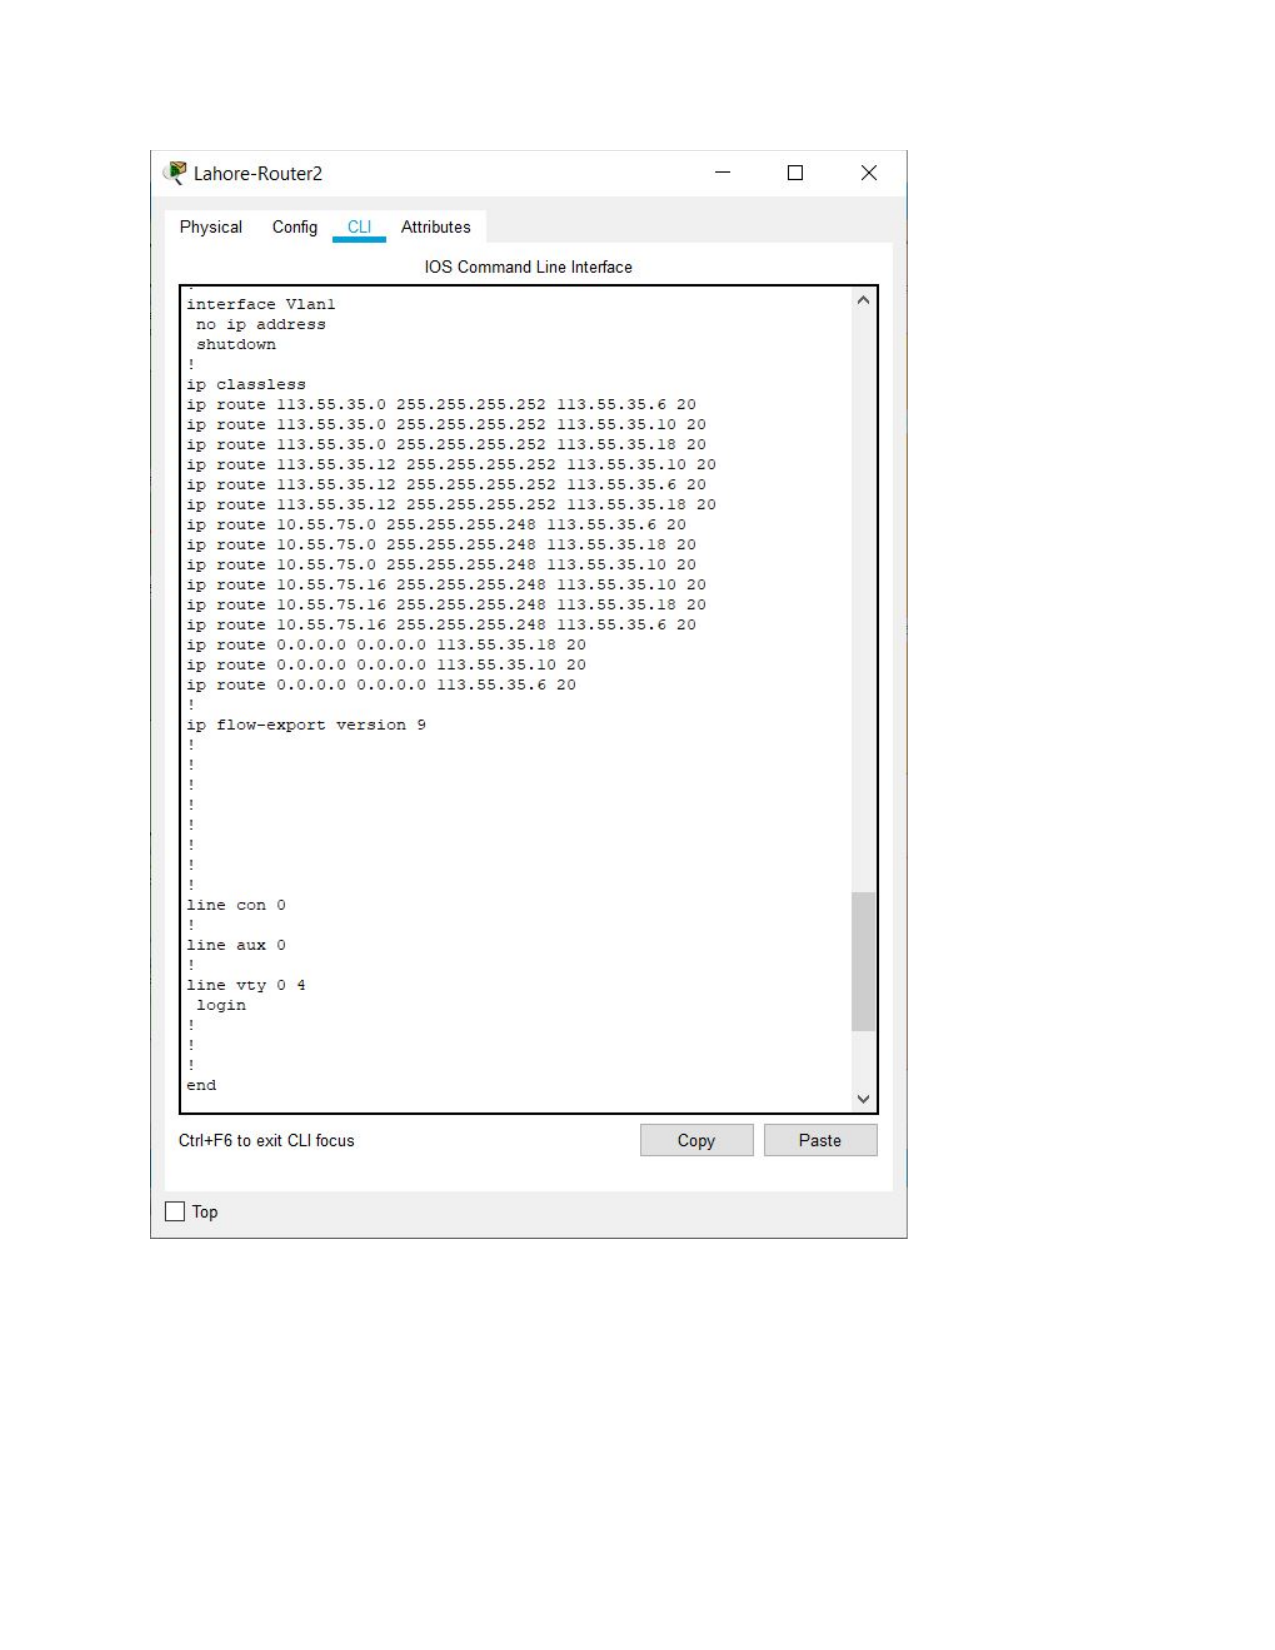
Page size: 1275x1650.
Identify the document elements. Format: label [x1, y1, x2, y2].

picture [150, 150, 908, 1239]
